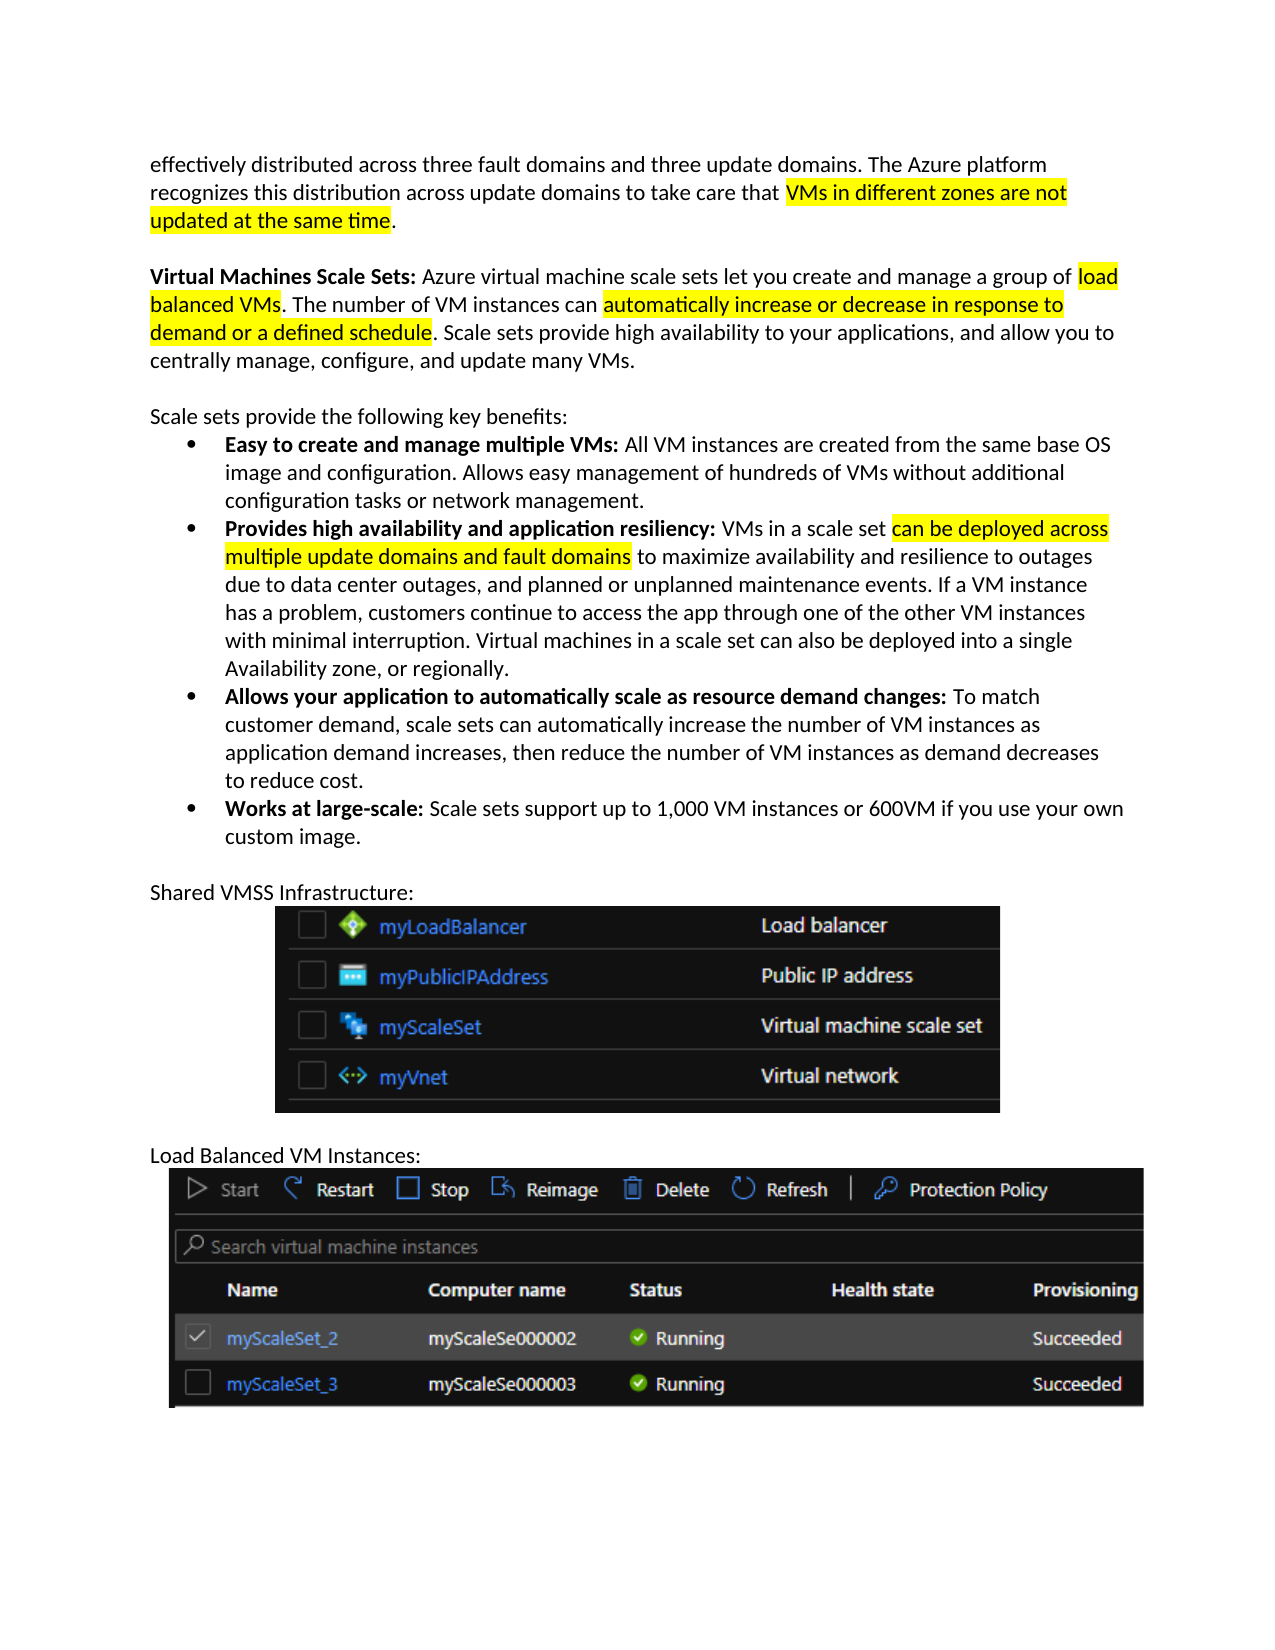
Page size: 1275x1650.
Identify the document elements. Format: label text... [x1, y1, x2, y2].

text Scale sets provide the following key benefits: [150, 402, 1125, 430]
list Easy to create and manage multiple VMs: All VM instances are created from the same base OS image and configuration. Allows easy management of hundreds of VMs without additional configuration tasks or network management. [187, 430, 1125, 514]
list Allows your application to automatically scale as resource demand changes: To match customer demand, scale sets can automatically increase the number of VM instances as application demand increases, then reduce the number of VM instances as demand decreases to reduce cost. [187, 682, 1125, 794]
text Load Balanced VM Instances: [150, 1141, 1125, 1408]
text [150, 150, 1125, 234]
text Shared VMSS Infrastructure: [150, 878, 1125, 907]
text Virtual Machines Scale Sets: Azure virtual machine scale sets let you create and manage a group of load balanced VMs. The number of VM instances can automatically increase or decrease in response to demand or a defined schedule. Scale sets provide high availability to your applications, and allow you to centrally manage, configure, and update many VMs. [150, 262, 1125, 374]
list Works at large-scale: Scale sets support up to 1,000 VM instances or 600VM if you use your own custom image. [187, 794, 1125, 851]
list Provides high availability and application resiliency: VMs in a scale set can be deployed across multiple update domains and fault domains to maximize availability and resilience to outages due to data center outages, and planned or unplanned maintenance events. If a VM instance has a problem, customers continue to access the app through one of the other VM instances with minimal interruption. Virtual machines in a scale set can also be deployed into a single Availability zone, or regionally. [187, 514, 1125, 682]
